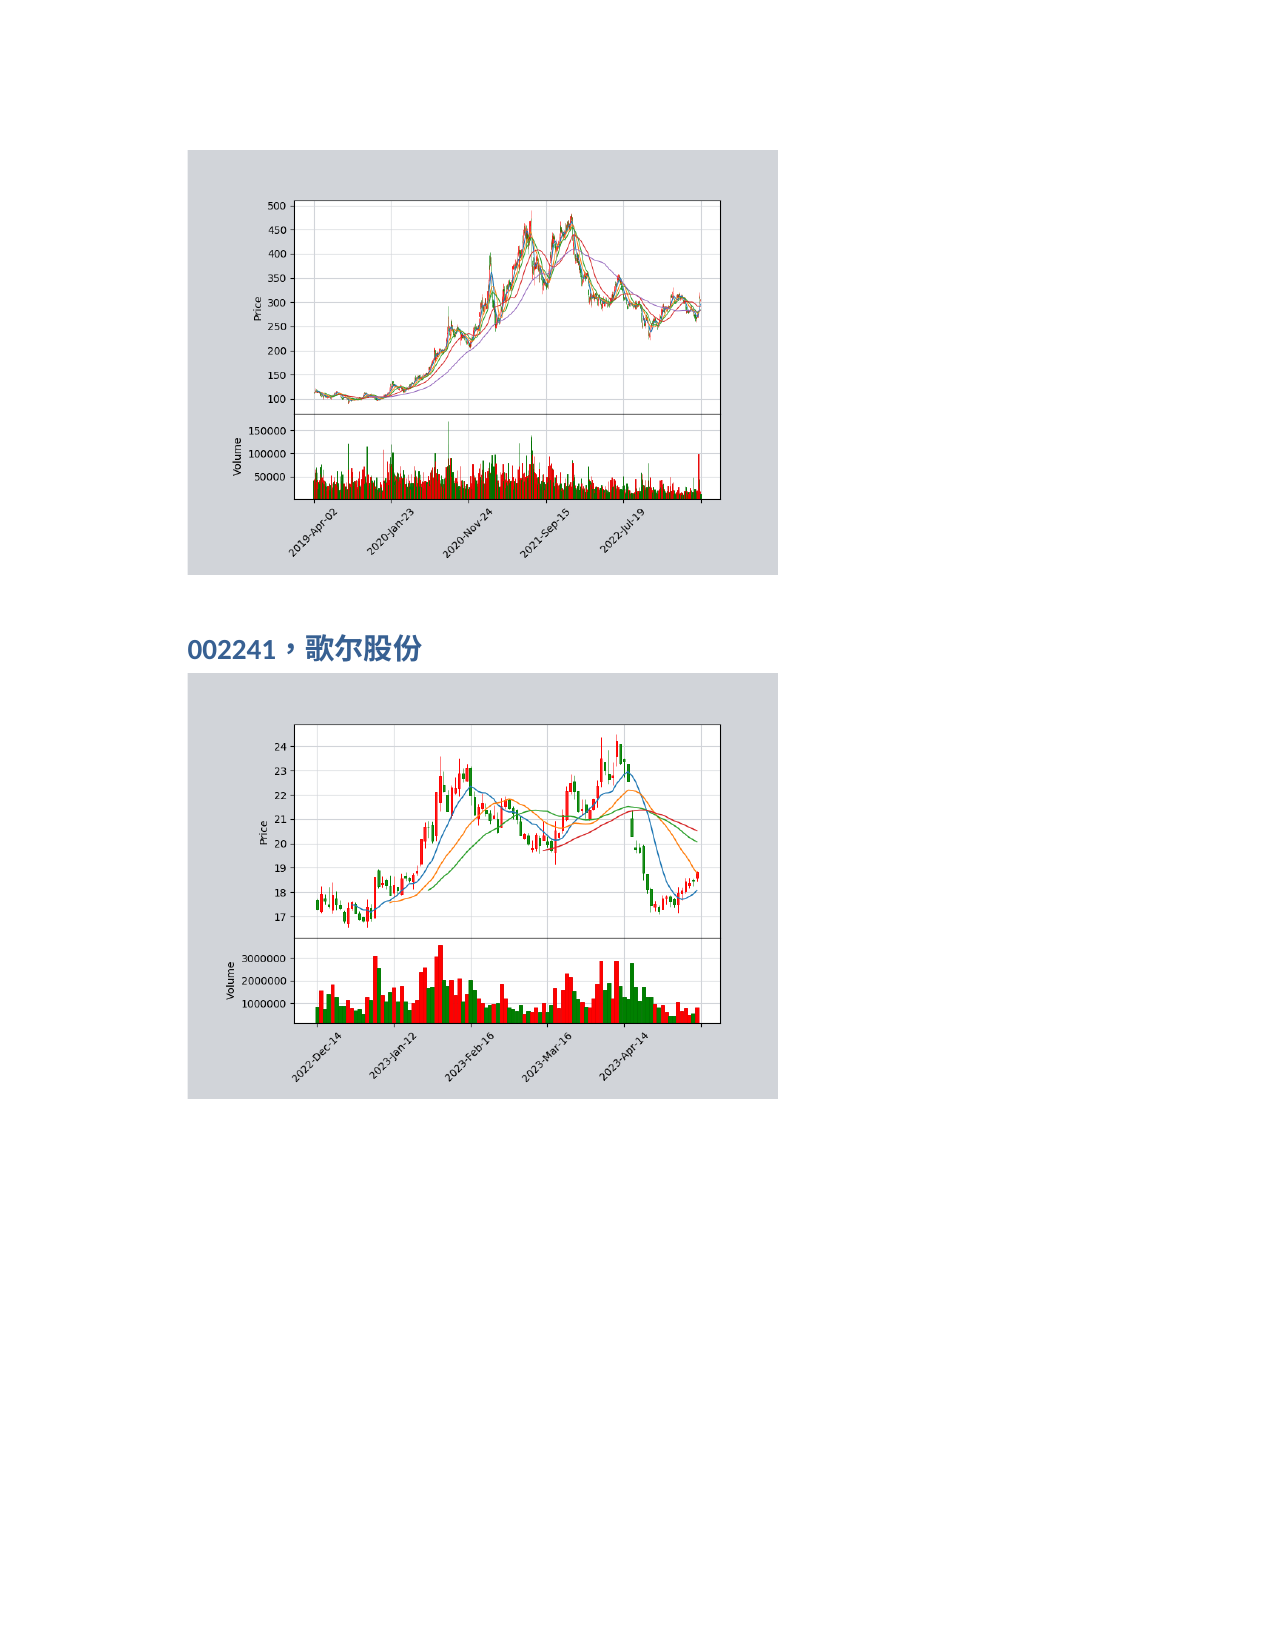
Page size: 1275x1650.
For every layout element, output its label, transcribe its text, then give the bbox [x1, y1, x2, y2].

picture [187, 150, 778, 575]
picture [187, 673, 778, 1099]
subtitle 002241，歌尔股份 [187, 628, 1087, 668]
